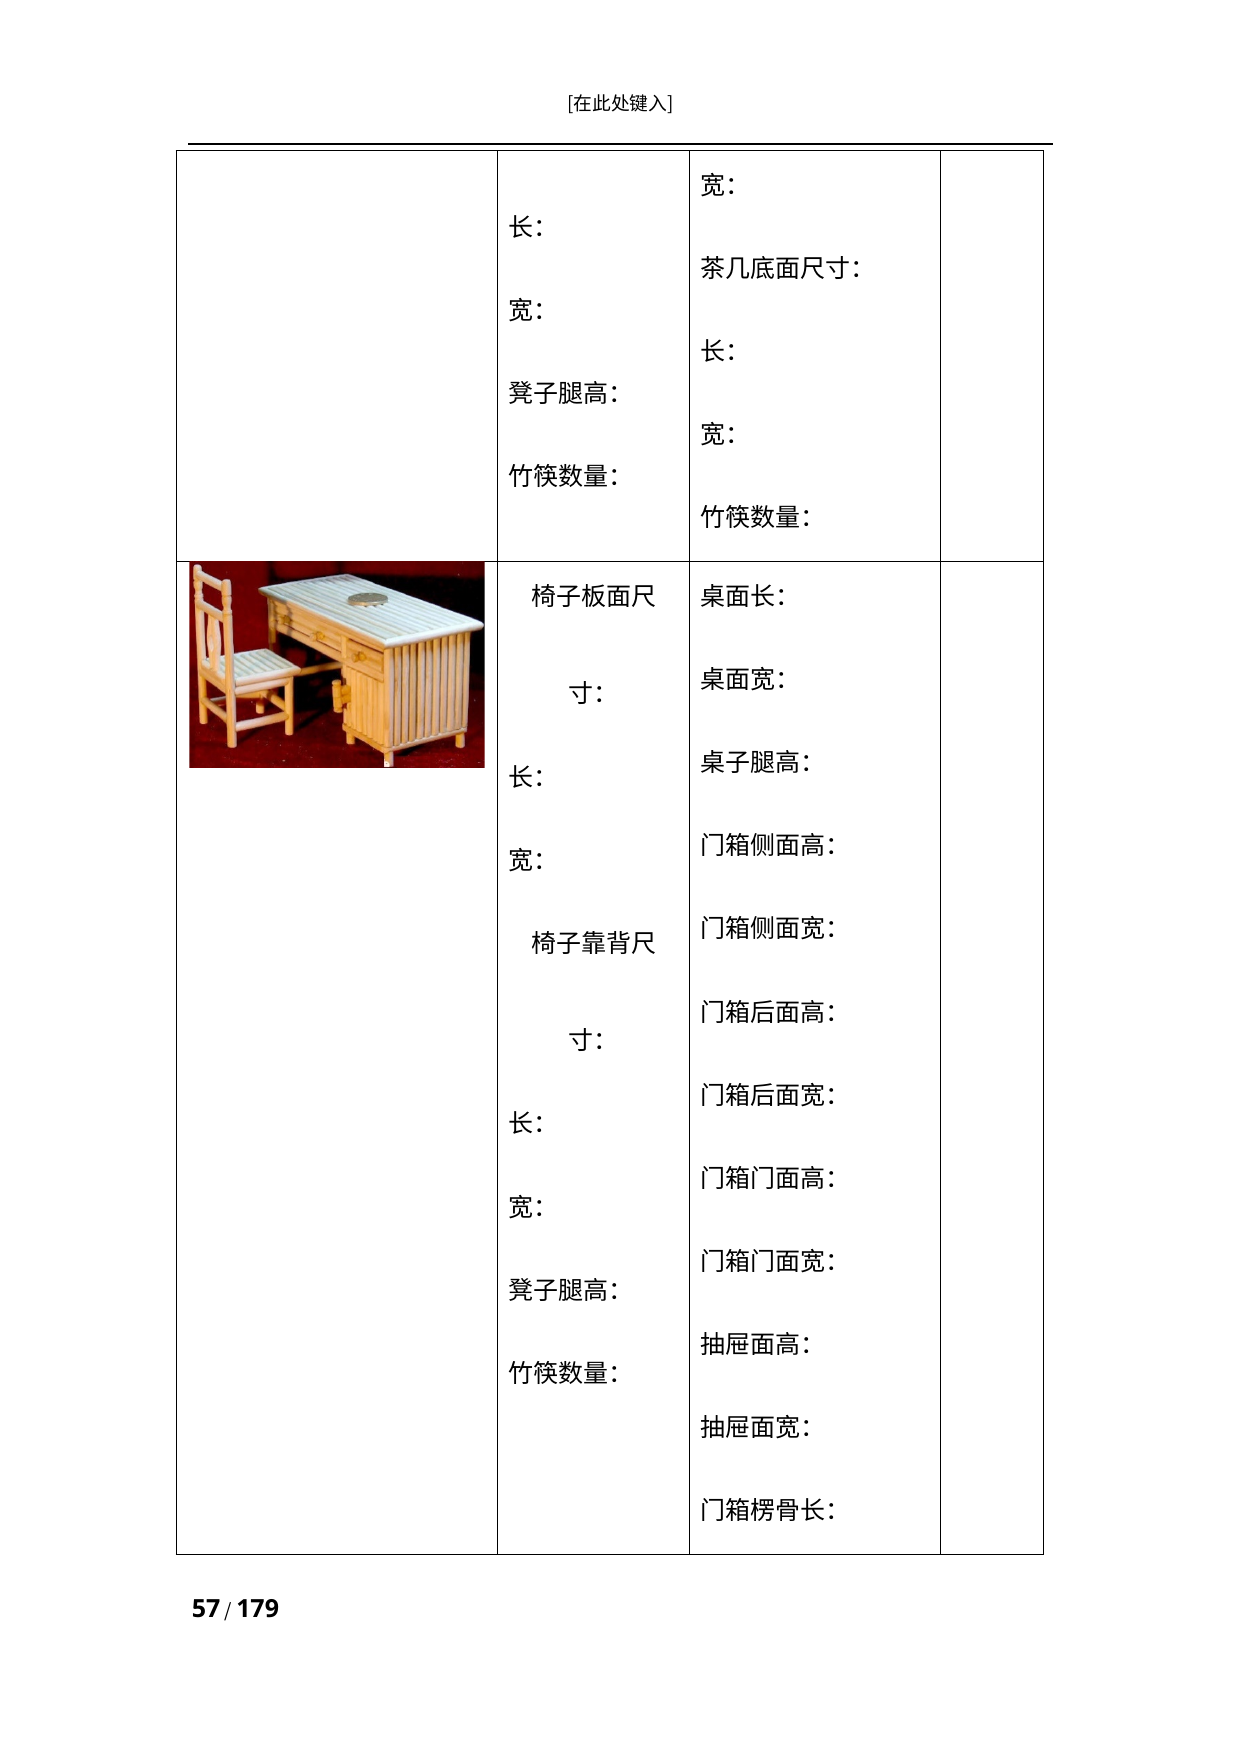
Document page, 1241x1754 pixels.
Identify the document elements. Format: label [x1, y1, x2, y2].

table_cell [177, 151, 497, 561]
table_cell [690, 151, 940, 561]
table_cell [941, 151, 1043, 561]
table_cell [498, 151, 689, 561]
table_cell [941, 562, 1043, 1554]
table_cell [177, 562, 497, 1554]
picture [189, 561, 485, 768]
table_cell [498, 562, 689, 1554]
table_cell [690, 562, 940, 1554]
